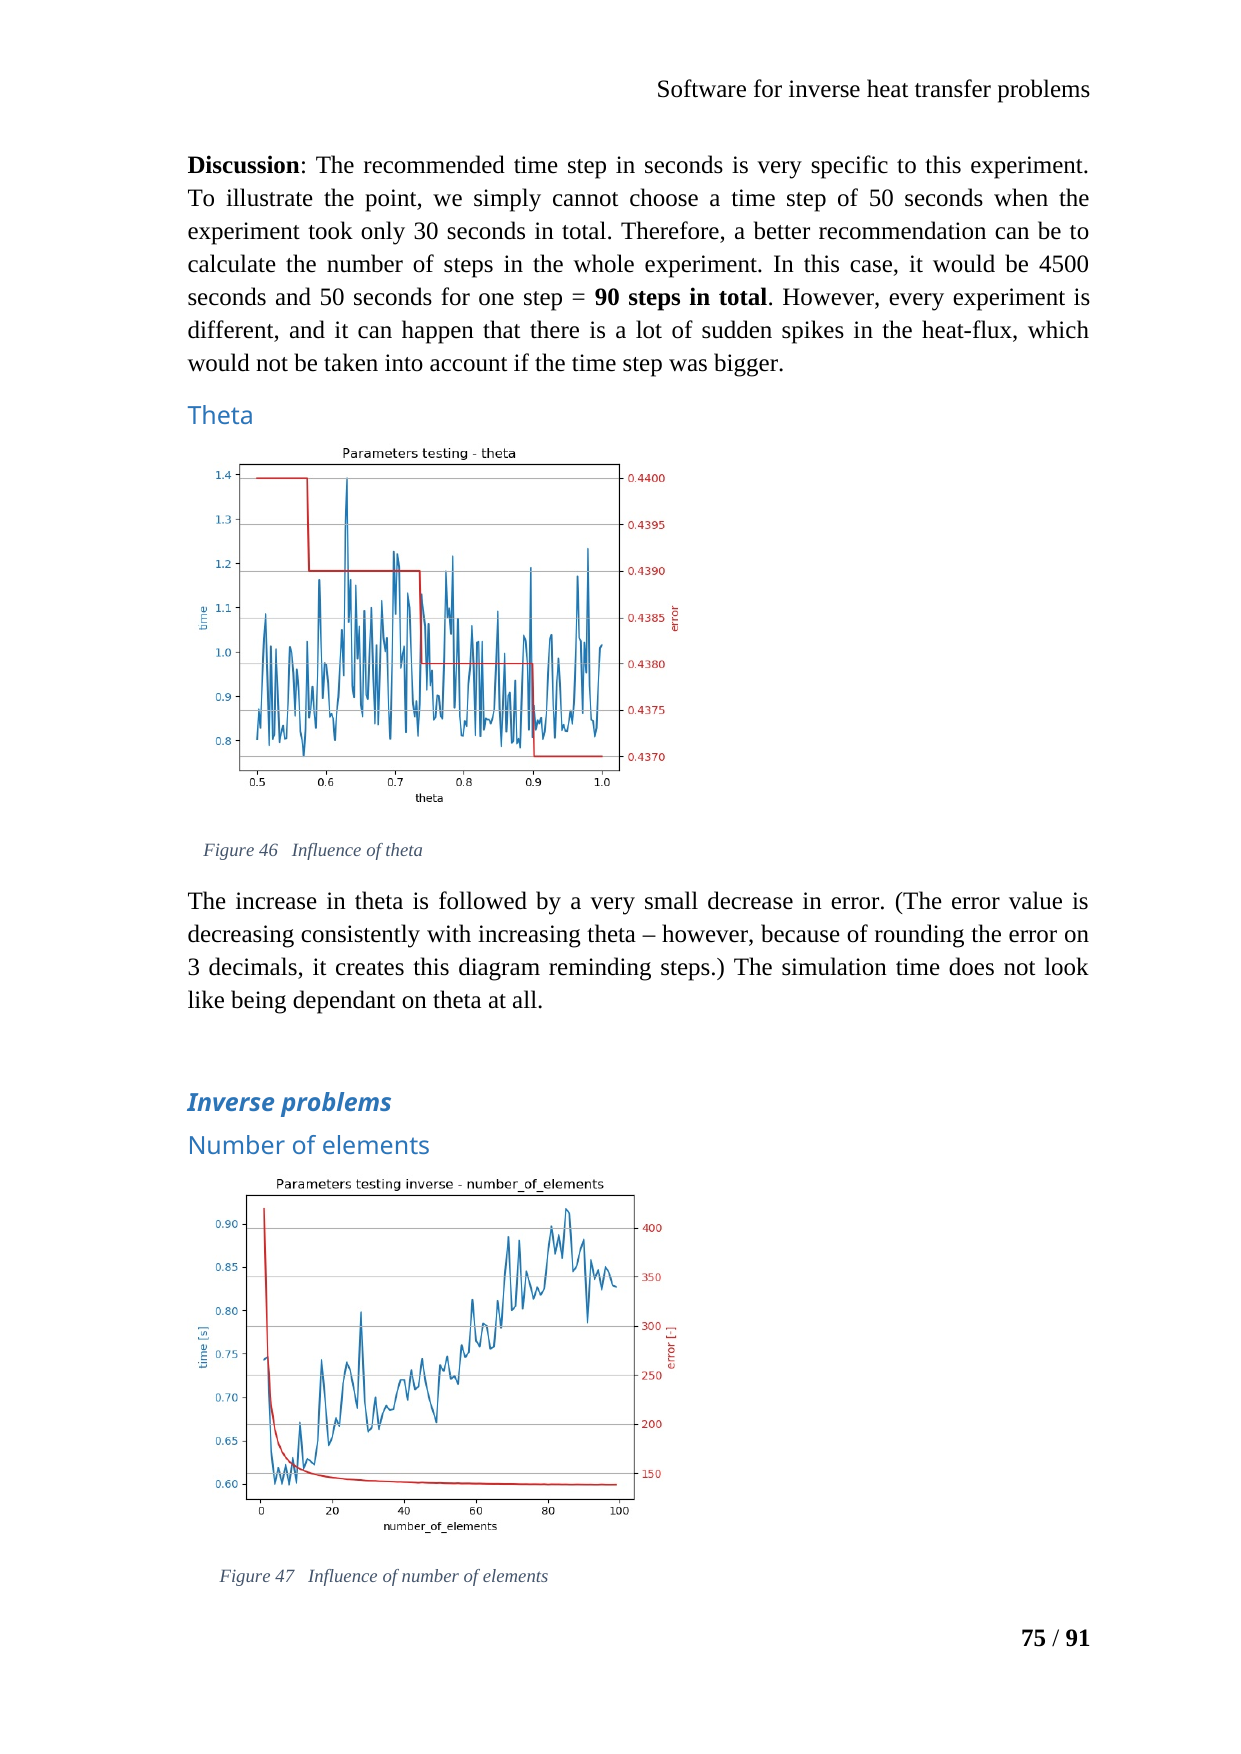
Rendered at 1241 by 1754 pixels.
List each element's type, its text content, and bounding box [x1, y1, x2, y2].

text The increase in theta is followed by a very small decrease in error. (The error value is decreasing consistently with increasing theta – however, because of rounding the error on 3 decimals, it creates this diagram reminding steps.) The simulation time does not look like being dependant on theta at all. [187, 886, 1090, 1014]
subtitle Number of elements [187, 1128, 1090, 1162]
subtitle Inverse problems [187, 1085, 1090, 1119]
text Discussion: The recommended time step in seconds is very specific to this experiment. To illustrate the point, we simply cannot choose a time step of 50 seconds when the experiment took only 30 seconds in total. Therefore, a better recommendation can be to calculate the number of steps in the whole experiment. In this case, it would be 4500 seconds and 50 seconds for one step = 90 steps in total. However, every experiment is different, and it can happen that there is a lot of sudden spikes in the heat-flux, which would not be taken into account if the time step was bigger. [187, 150, 1090, 377]
picture [187, 1167, 689, 1544]
picture [187, 437, 692, 816]
subtitle Theta [187, 398, 1090, 432]
